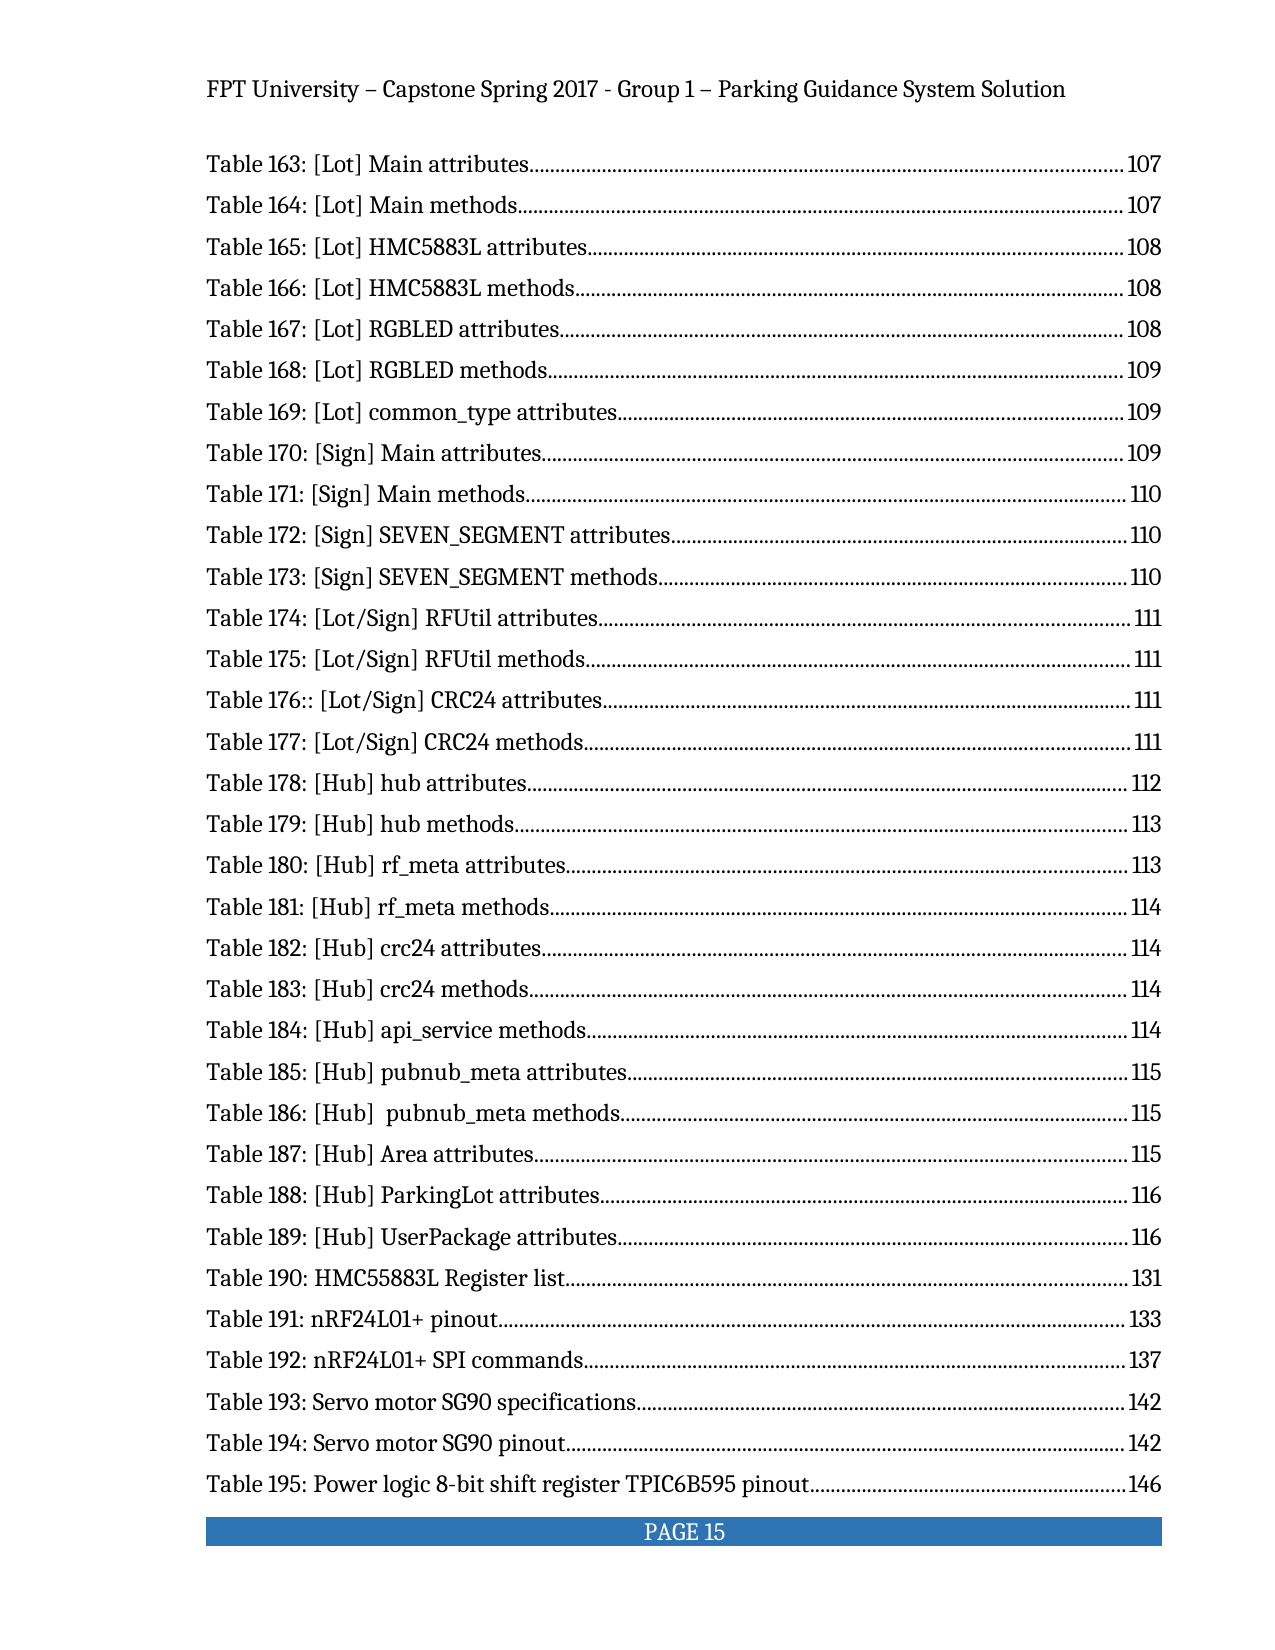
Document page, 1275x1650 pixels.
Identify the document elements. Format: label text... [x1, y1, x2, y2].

text Table 189: [Hub] UserPackage attributes 116 [206, 1222, 1162, 1251]
text Table 168: [Lot] RGBLED methods 109 [206, 356, 1162, 385]
text Table 178: [Hub] hub attributes 112 [206, 769, 1162, 797]
text Table 170: [Sign] Main attributes 109 [206, 439, 1162, 467]
text Table 177: [Lot/Sign] CRC24 methods 111 [206, 727, 1162, 756]
text Table 181: [Hub] rf_meta methods 114 [206, 892, 1162, 921]
text Table 182: [Hub] crc24 attributes 114 [206, 934, 1162, 962]
text Table 186: [Hub] pubnub_meta methods 115 [206, 1099, 1162, 1127]
text Table 193: Servo motor SG90 specifications 142 [206, 1387, 1162, 1416]
text Table 164: [Lot] Main methods 107 [206, 191, 1162, 220]
text Table 169: [Lot] common_type attributes 109 [206, 397, 1162, 426]
text Table 191: nRF24L01+ pinout 133 [206, 1305, 1162, 1334]
text Table 171: [Sign] Main methods 110 [206, 480, 1162, 509]
text Table 192: nRF24L01+ SPI commands 137 [206, 1346, 1162, 1375]
text Table 180: [Hub] rf_meta attributes 113 [206, 851, 1162, 880]
text Table 173: [Sign] SEVEN_SEGMENT methods 110 [206, 562, 1162, 591]
text Table 184: [Hub] api_service methods 114 [206, 1016, 1162, 1045]
text Table 163: [Lot] Main attributes 107 [206, 150, 1162, 179]
text Table 195: Power logic 8-bit shift register TPIC6B595 pinout 146 [206, 1470, 1162, 1499]
text Table 174: [Lot/Sign] RFUtil attributes 111 [206, 604, 1162, 632]
text Table 188: [Hub] ParkingLot attributes 116 [206, 1181, 1162, 1210]
text Table 194: Servo motor SG90 pinout 142 [206, 1429, 1162, 1457]
text Table 185: [Hub] pubnub_meta attributes 115 [206, 1057, 1162, 1086]
text Table 179: [Hub] hub methods 113 [206, 810, 1162, 839]
text Table 165: [Lot] HMC5883L attributes 108 [206, 232, 1162, 261]
text Table 187: [Hub] Area attributes 115 [206, 1140, 1162, 1169]
text Table 172: [Sign] SEVEN_SEGMENT attributes 110 [206, 521, 1162, 550]
text Table 167: [Lot] RGBLED attributes 108 [206, 315, 1162, 344]
text Table 176:: [Lot/Sign] CRC24 attributes 111 [206, 686, 1162, 715]
text Table 175: [Lot/Sign] RFUtil methods 111 [206, 645, 1162, 674]
text Table 190: HMC55883L Register list 131 [206, 1264, 1162, 1292]
text Table 166: [Lot] HMC5883L methods 108 [206, 274, 1162, 302]
text Table 183: [Hub] crc24 methods 114 [206, 975, 1162, 1004]
